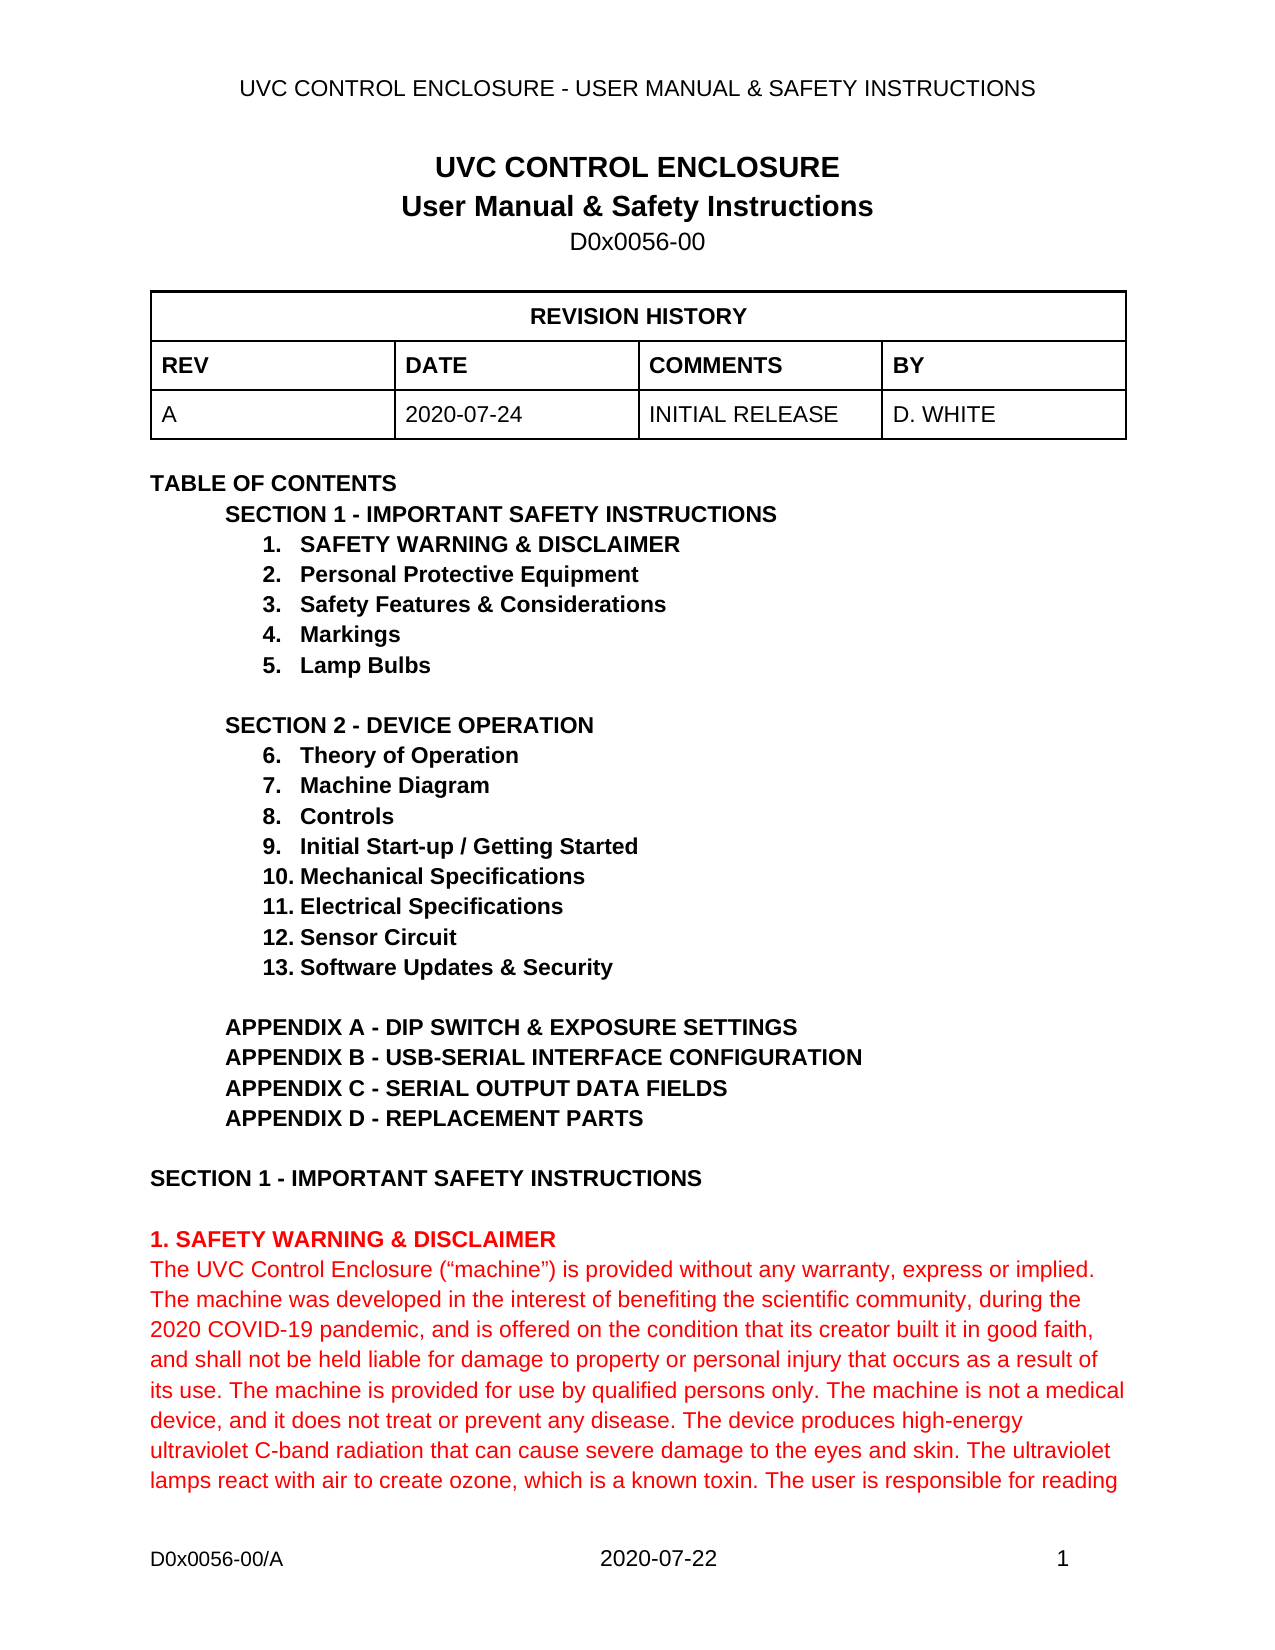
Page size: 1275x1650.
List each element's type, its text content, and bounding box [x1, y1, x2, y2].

table_cell A [152, 391, 394, 438]
text APPENDIX D - REPLACEMENT PARTS [225, 1105, 1125, 1131]
list Markings [262, 621, 1125, 648]
list Machine Diagram [262, 772, 1125, 799]
text TABLE OF CONTENTS [150, 470, 1125, 497]
list Theory of Operation [262, 742, 1125, 769]
list Personal Protective Equipment [262, 561, 1125, 587]
list Safety Features & Considerations [262, 591, 1125, 618]
list Initial Start-up / Getting Started [262, 833, 1125, 859]
list Mechanical Specifications [262, 863, 1125, 889]
text APPENDIX B - USB-SERIAL INTERFACE CONFIGURATION [225, 1044, 1125, 1071]
text SECTION 2 - DEVICE OPERATION [225, 712, 1125, 738]
list Sensor Circuit [262, 923, 1125, 950]
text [150, 1256, 1125, 1494]
text APPENDIX A - DIP SWITCH & EXPOSURE SETTINGS [225, 1014, 1125, 1041]
text APPENDIX C - SERIAL OUTPUT DATA FIELDS [225, 1074, 1125, 1101]
table_cell 2020-07-24 [396, 391, 638, 438]
list Electrical Specifications [262, 893, 1125, 920]
text User Manual & Safety Instructions [150, 188, 1125, 222]
table_cell REV [152, 342, 394, 389]
table_cell D. WHITE [883, 391, 1125, 438]
table_cell COMMENTS [640, 342, 881, 389]
table_header REVISION HISTORY [152, 293, 1125, 339]
list SAFETY WARNING & DISCLAIMER [262, 531, 1125, 557]
table_cell INITIAL RELEASE [640, 391, 881, 438]
text SECTION 1 - IMPORTANT SAFETY INSTRUCTIONS [225, 501, 1125, 527]
list Lamp Bulbs [262, 652, 1125, 678]
table_cell BY [883, 342, 1125, 389]
text D0x0056-00 [150, 227, 1125, 256]
text 1. SAFETY WARNING & DISCLAIMER [150, 1226, 1125, 1252]
text UVC CONTROL ENCLOSURE [150, 150, 1125, 183]
list Controls [262, 803, 1125, 829]
table_cell DATE [396, 342, 638, 389]
list Software Updates & Security [262, 954, 1125, 980]
text SECTION 1 - IMPORTANT SAFETY INSTRUCTIONS [150, 1165, 1125, 1192]
